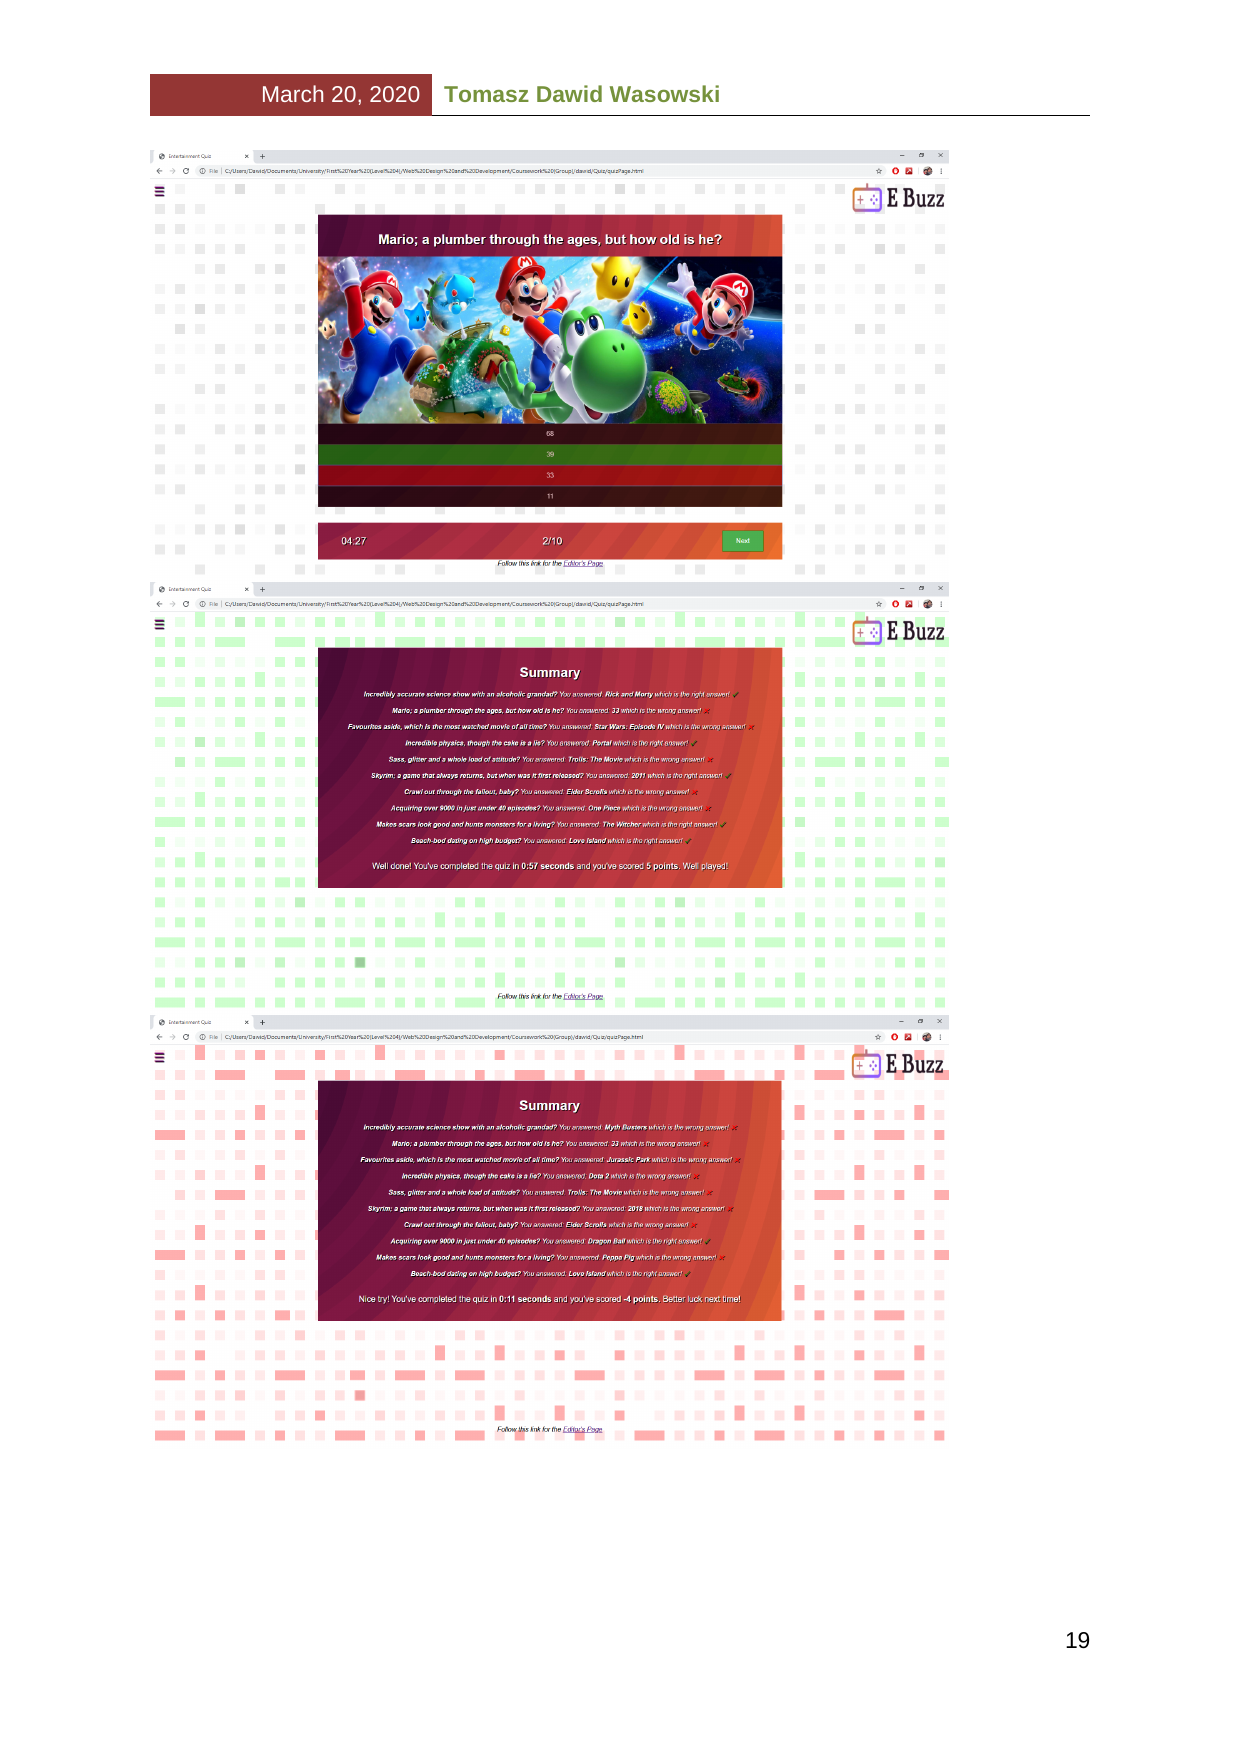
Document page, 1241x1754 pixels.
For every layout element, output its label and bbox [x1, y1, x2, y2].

picture [150, 150, 949, 1449]
